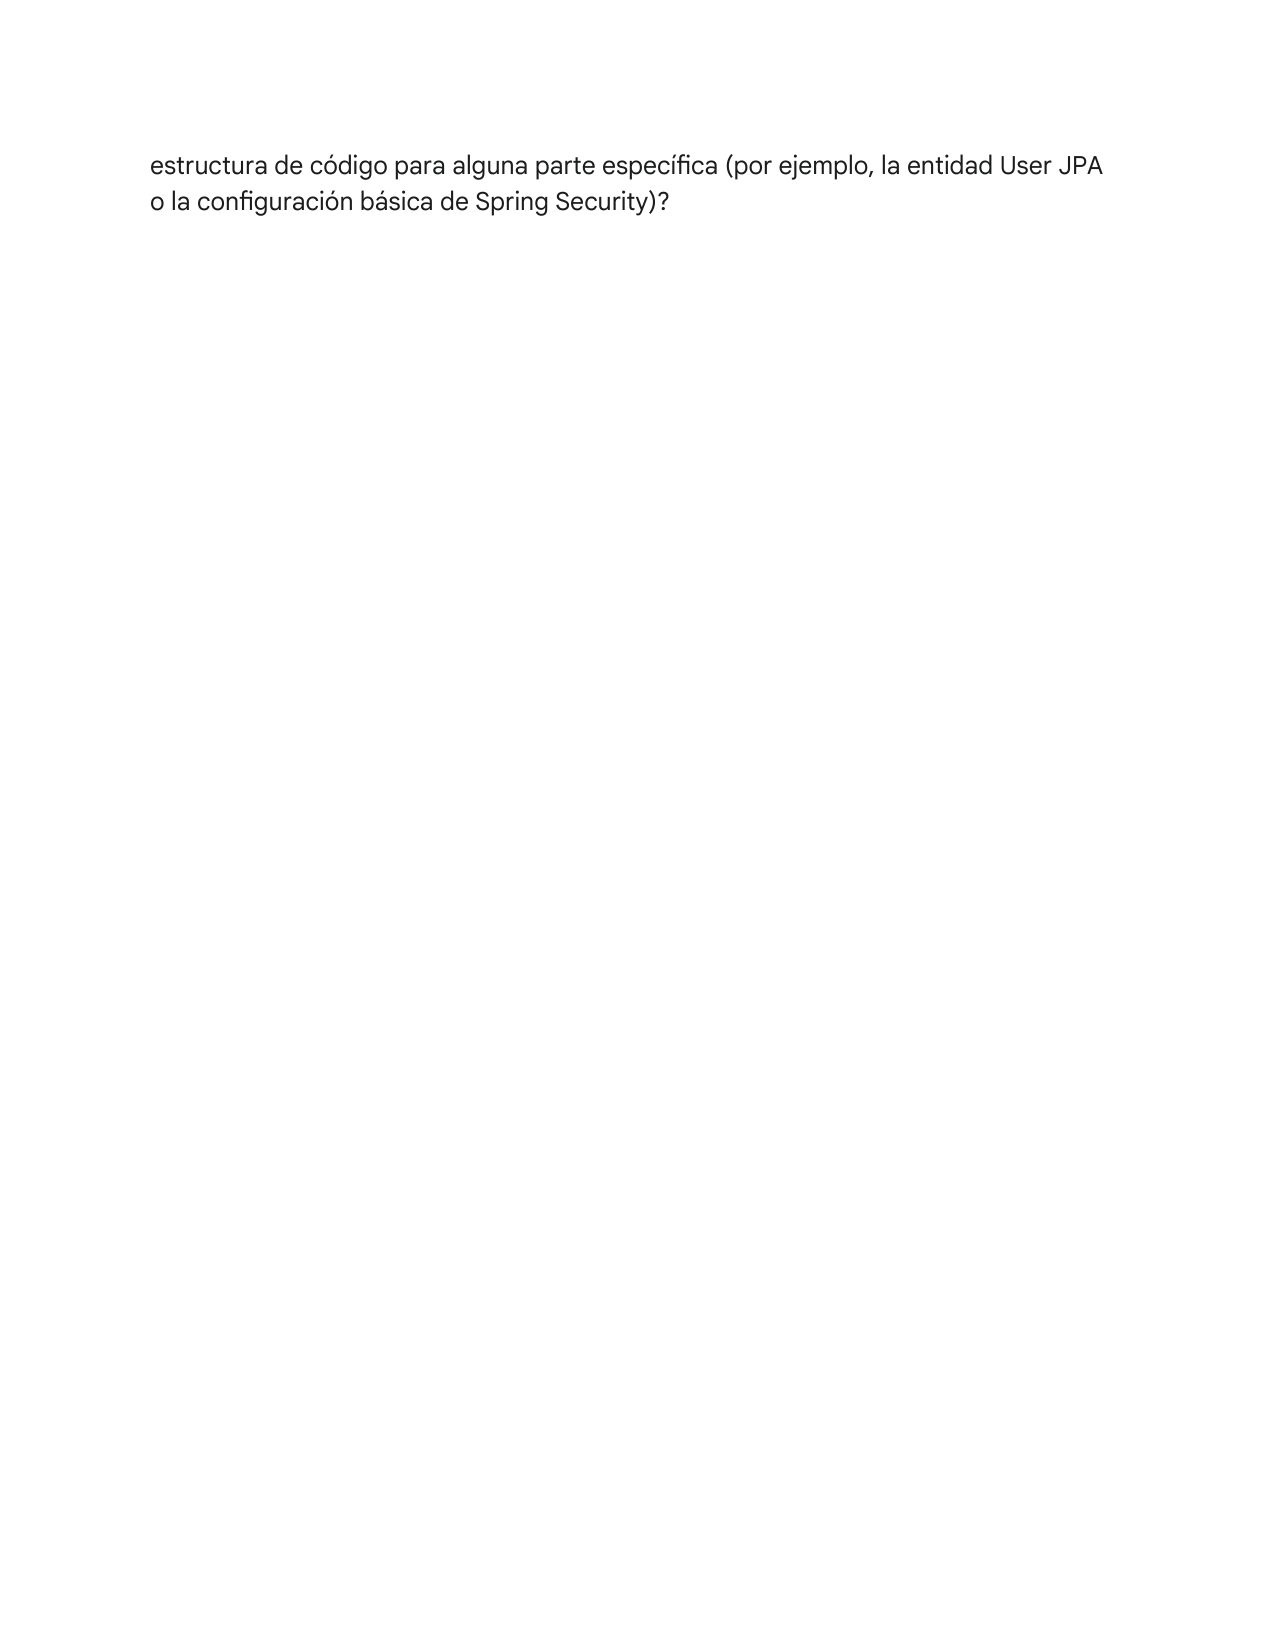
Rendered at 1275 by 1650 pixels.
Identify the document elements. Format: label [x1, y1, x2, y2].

text [150, 150, 1125, 217]
